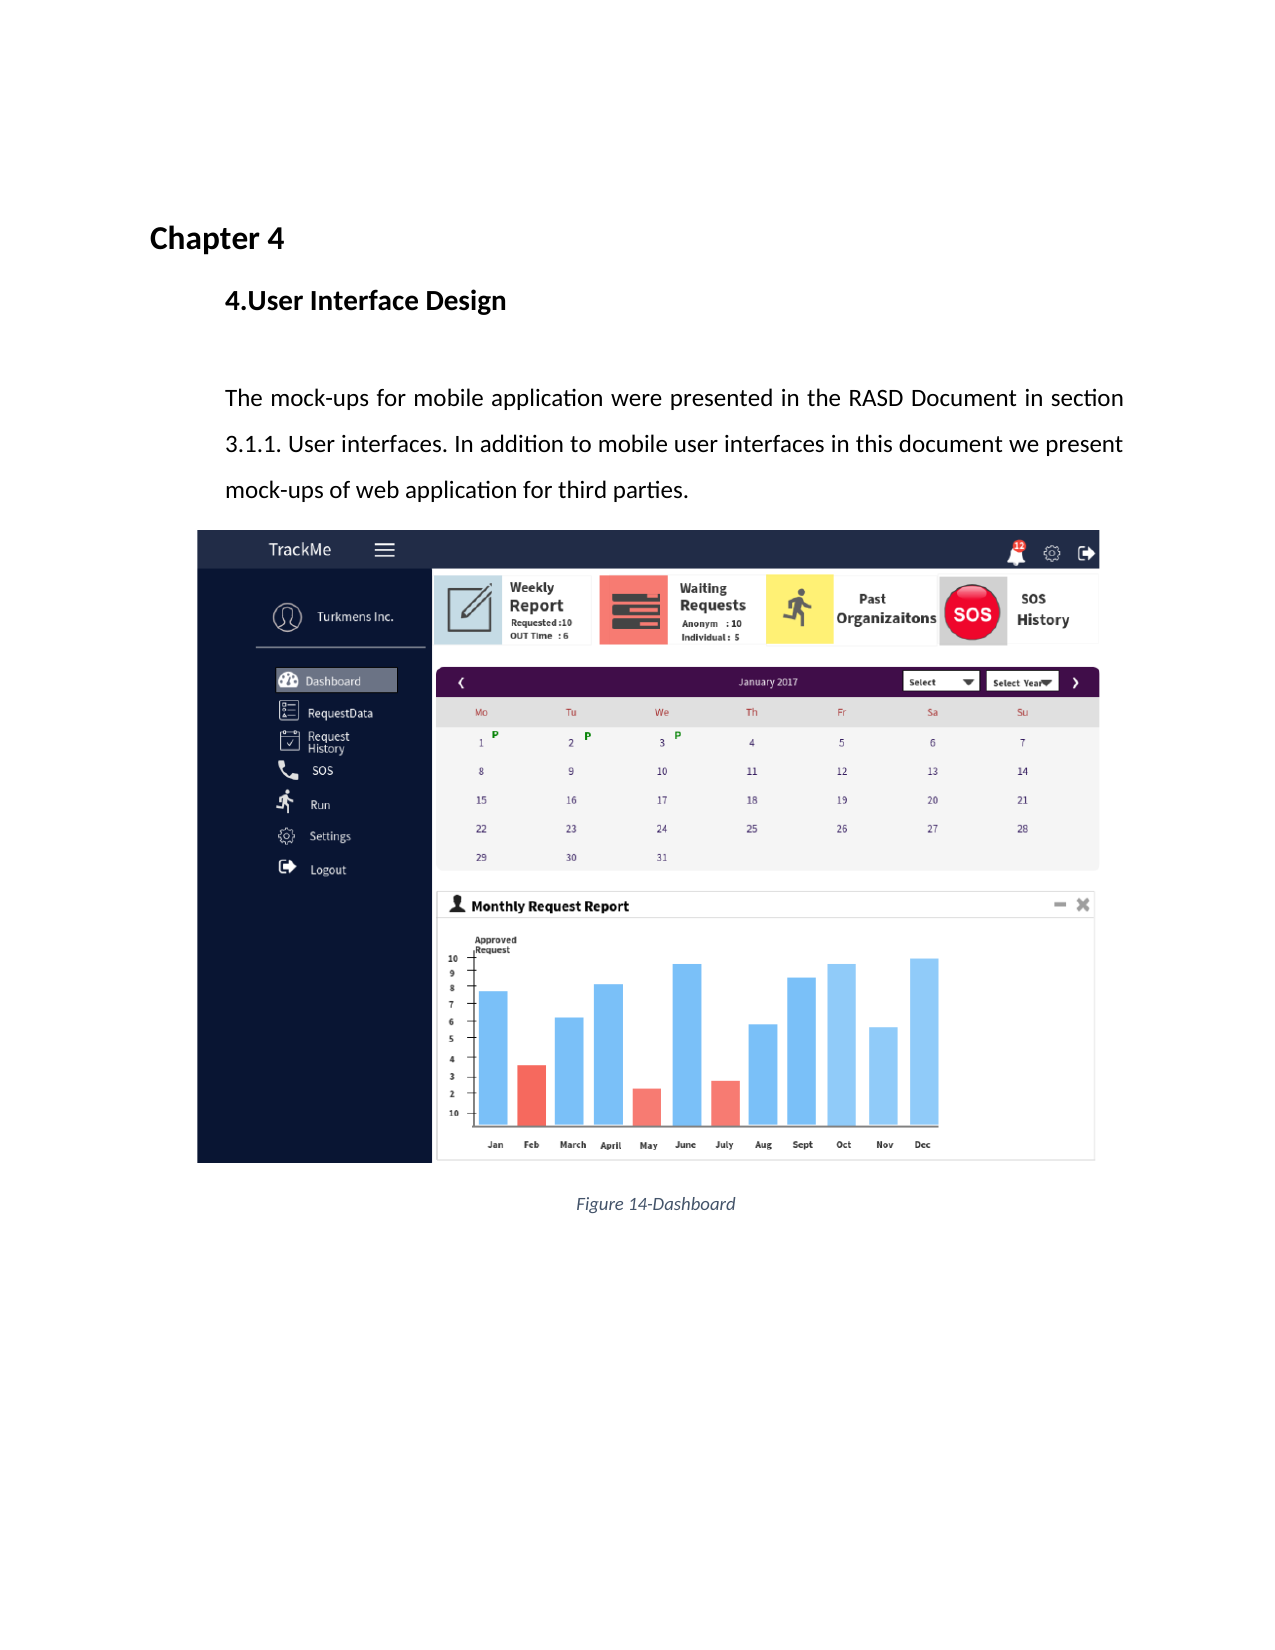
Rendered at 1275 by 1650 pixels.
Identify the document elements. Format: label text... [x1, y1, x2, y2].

text The mock-ups for mobile application were presented in the RASD Document in section 3.1.1. User interfaces. In addition to mobile user interfaces in this document we present mock-ups of web application for third parties. [225, 382, 1125, 504]
subtitle 4.User Interface Design [225, 282, 1125, 318]
picture [196, 530, 1099, 1162]
subtitle Chapter 4 [150, 217, 1125, 258]
